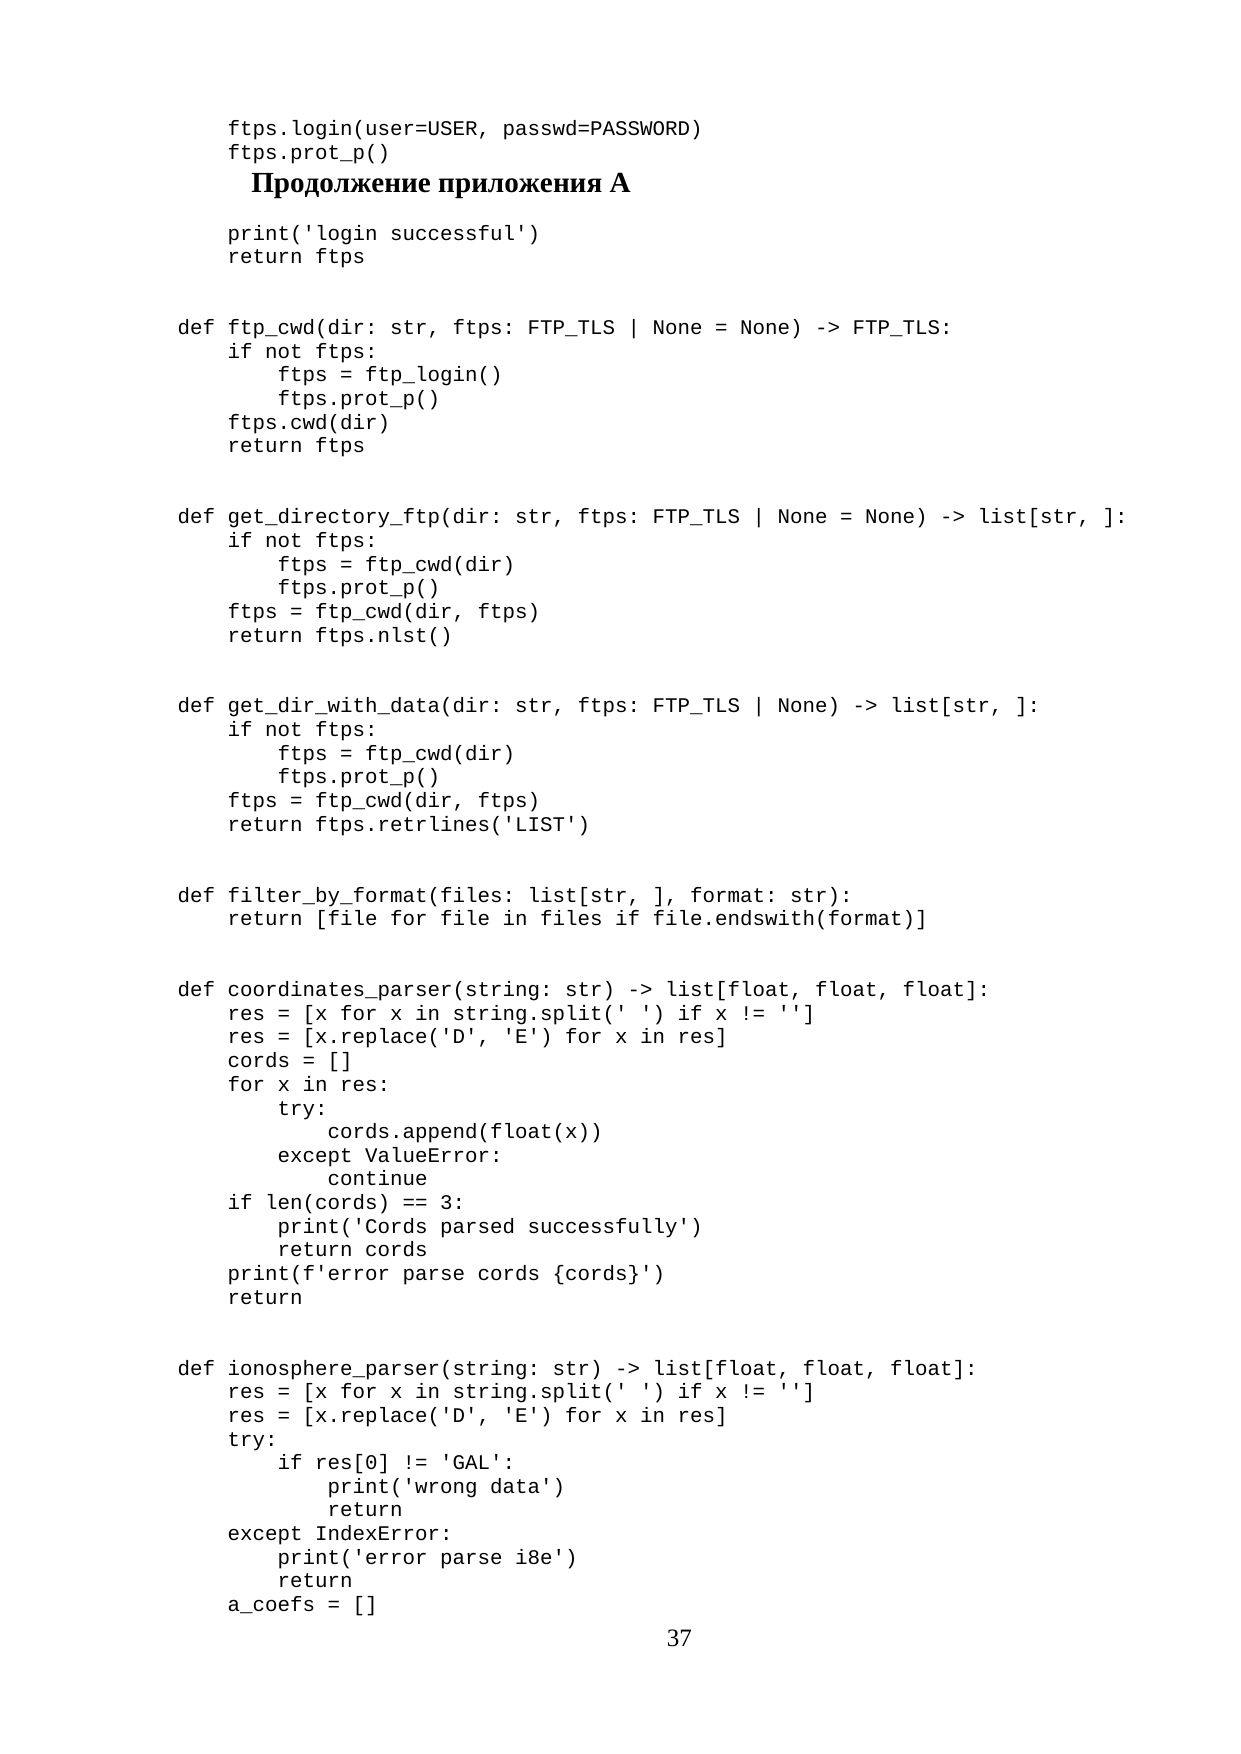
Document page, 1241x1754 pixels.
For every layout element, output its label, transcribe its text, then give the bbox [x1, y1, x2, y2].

text return ftps.nlst() [177, 624, 1181, 648]
text cords.append(float(x)) [177, 1121, 1181, 1145]
text res = [x.replace('D', 'E') for x in res] [177, 1027, 1181, 1050]
text def ftp_cwd(dir: str, ftps: FTP_TLS | None = None) -> FTP_TLS: [177, 317, 1181, 341]
text return [file for file in files if file.endswith(format)] [177, 908, 1181, 932]
text def coordinates_parser(string: str) -> list[float, float, float]: [177, 979, 1181, 1003]
text print('Cords parsed successfully') [177, 1216, 1181, 1239]
text ftps = ftp_cwd(dir, ftps) [177, 790, 1181, 814]
text try: [177, 1428, 1181, 1452]
text return cords [177, 1239, 1181, 1263]
text if not ftps: [177, 530, 1181, 554]
text return [177, 1287, 1181, 1310]
text ftps = ftp_cwd(dir, ftps) [177, 601, 1181, 624]
text res = [x for x in string.split(' ') if x != ''] [177, 1003, 1181, 1027]
text for x in res: [177, 1074, 1181, 1097]
text ftps.login(user=USER, passwd=PASSWORD) [177, 118, 1181, 142]
text res = [x.replace('D', 'E') for x in res] [177, 1405, 1181, 1428]
text ftps.prot_p() [177, 142, 1181, 165]
text def ionosphere_parser(string: str) -> list[float, float, float]: [177, 1358, 1181, 1381]
text return ftps [177, 435, 1181, 459]
text if not ftps: [177, 341, 1181, 364]
text return ftps [177, 246, 1181, 270]
text continue [177, 1168, 1181, 1192]
text def filter_by_format(files: list[str, ], format: str): [177, 885, 1181, 908]
text print('error parse i8e') [177, 1547, 1181, 1570]
text print('wrong data') [177, 1476, 1181, 1499]
text ftps = ftp_cwd(dir) [177, 743, 1181, 766]
text cords = [] [177, 1050, 1181, 1074]
text except IndexError: [177, 1523, 1181, 1547]
text print(f'error parse cords {cords}') [177, 1263, 1181, 1287]
text Продолжение приложения А [177, 165, 1181, 199]
text if res[0] != 'GAL': [177, 1452, 1181, 1476]
text except ValueError: [177, 1145, 1181, 1168]
text def get_dir_with_data(dir: str, ftps: FTP_TLS | None) -> list[str, ]: [177, 696, 1181, 719]
text return ftps.retrlines('LIST') [177, 814, 1181, 837]
text ftps.prot_p() [177, 766, 1181, 790]
text if len(cords) == 3: [177, 1192, 1181, 1216]
text ftps = ftp_login() [177, 364, 1181, 388]
text return [177, 1570, 1181, 1594]
text ftps.prot_p() [177, 388, 1181, 412]
text return [177, 1499, 1181, 1523]
text if not ftps: [177, 719, 1181, 743]
text def get_directory_ftp(dir: str, ftps: FTP_TLS | None = None) -> list[str, ]: [177, 506, 1181, 530]
text try: [177, 1097, 1181, 1121]
text ftps.cwd(dir) [177, 412, 1181, 435]
text ftps = ftp_cwd(dir) [177, 554, 1181, 577]
text a_coefs = [] [177, 1594, 1181, 1618]
text res = [x for x in string.split(' ') if x != ''] [177, 1381, 1181, 1405]
text print('login successful') [177, 223, 1181, 246]
text ftps.prot_p() [177, 577, 1181, 601]
